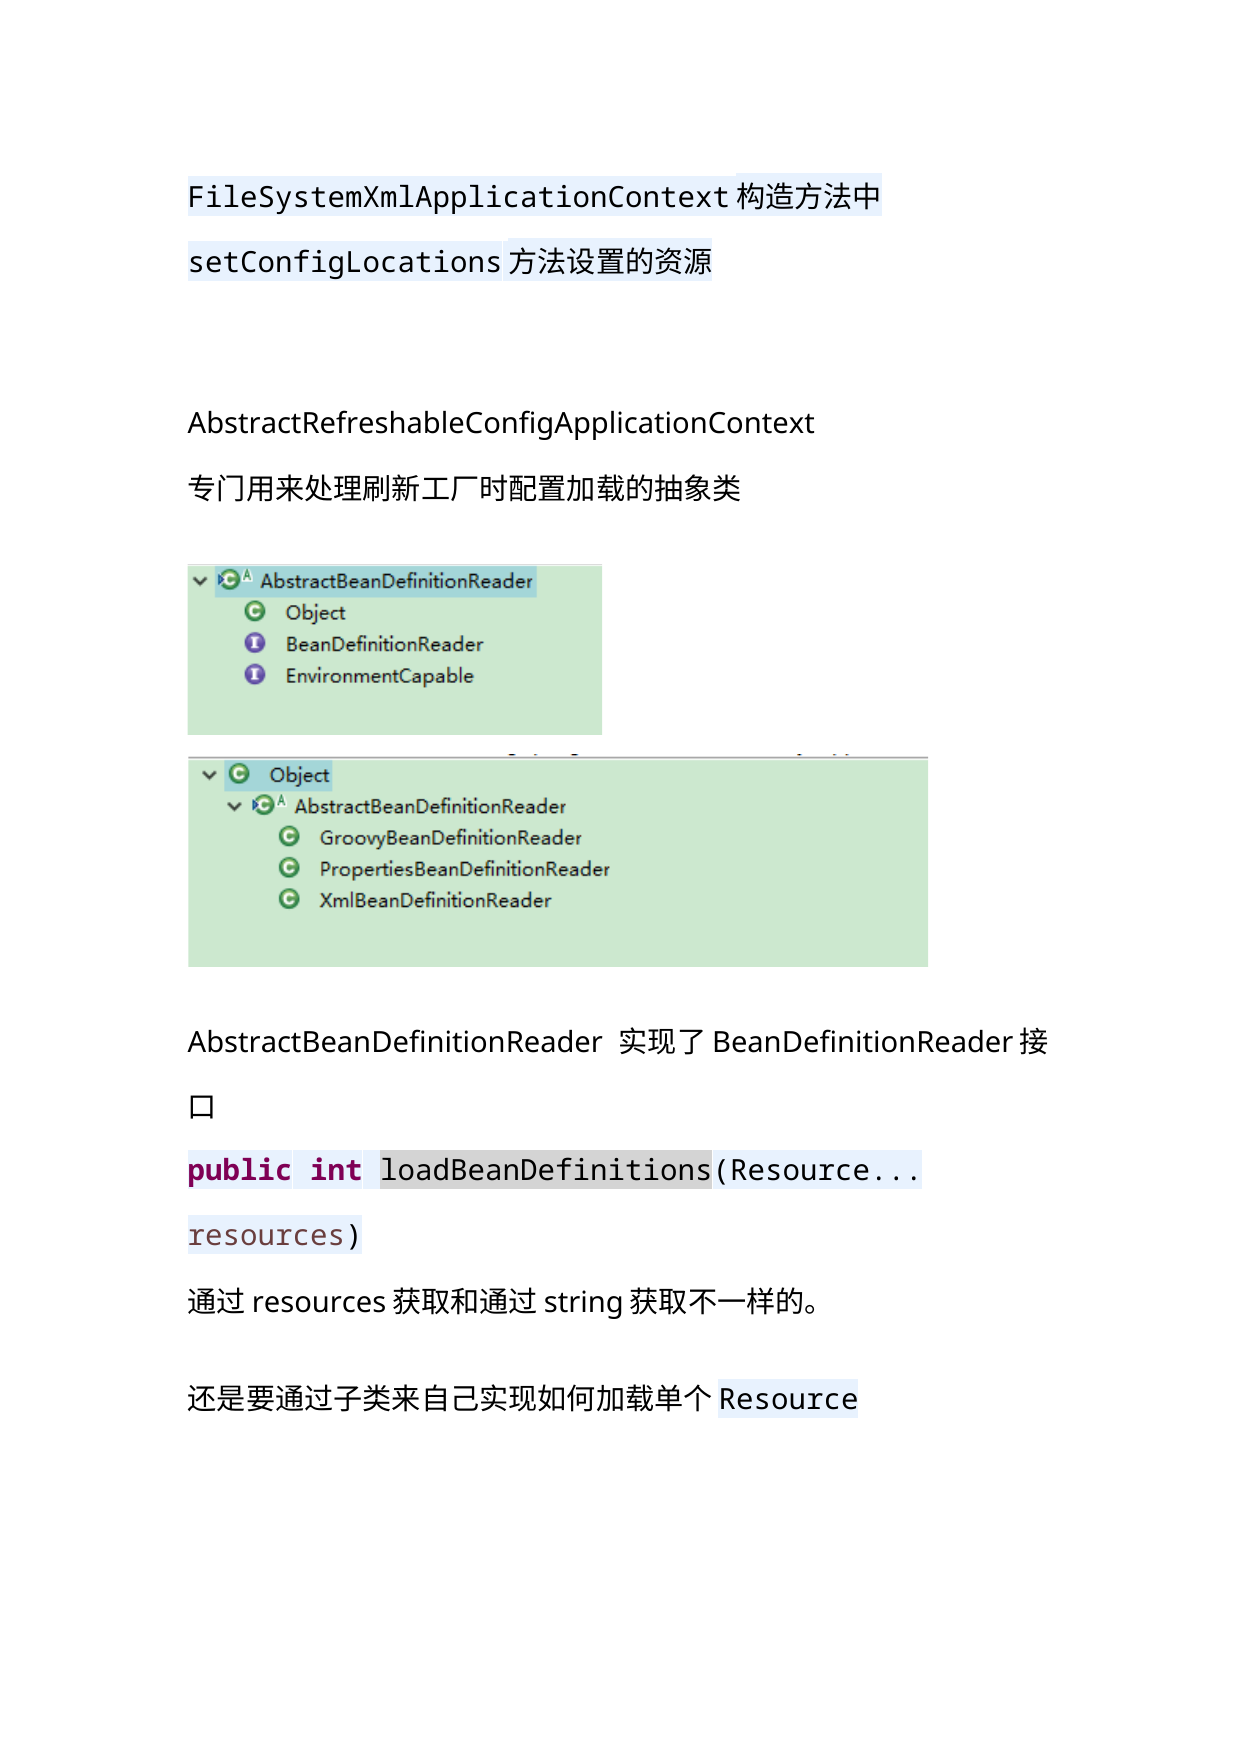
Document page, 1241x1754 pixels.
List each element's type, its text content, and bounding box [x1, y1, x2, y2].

picture [187, 564, 603, 735]
text AbstractRefreshableConfigApplicationContext [187, 389, 1053, 454]
text 通过resources获取和通过string获取不一样的。 [187, 1267, 1053, 1332]
text 还是要通过子类来自己实现如何加载单个Resource [187, 1364, 1053, 1429]
text public int loadBeanDefinitions(Resource... resources) [187, 1137, 1053, 1267]
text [187, 162, 1053, 292]
picture [187, 754, 929, 967]
text AbstractBeanDefinitionReader 实现了BeanDefinitionReader接口 [187, 1007, 1053, 1137]
text 专门用来处理刷新工厂时配置加载的抽象类 [187, 454, 1053, 519]
